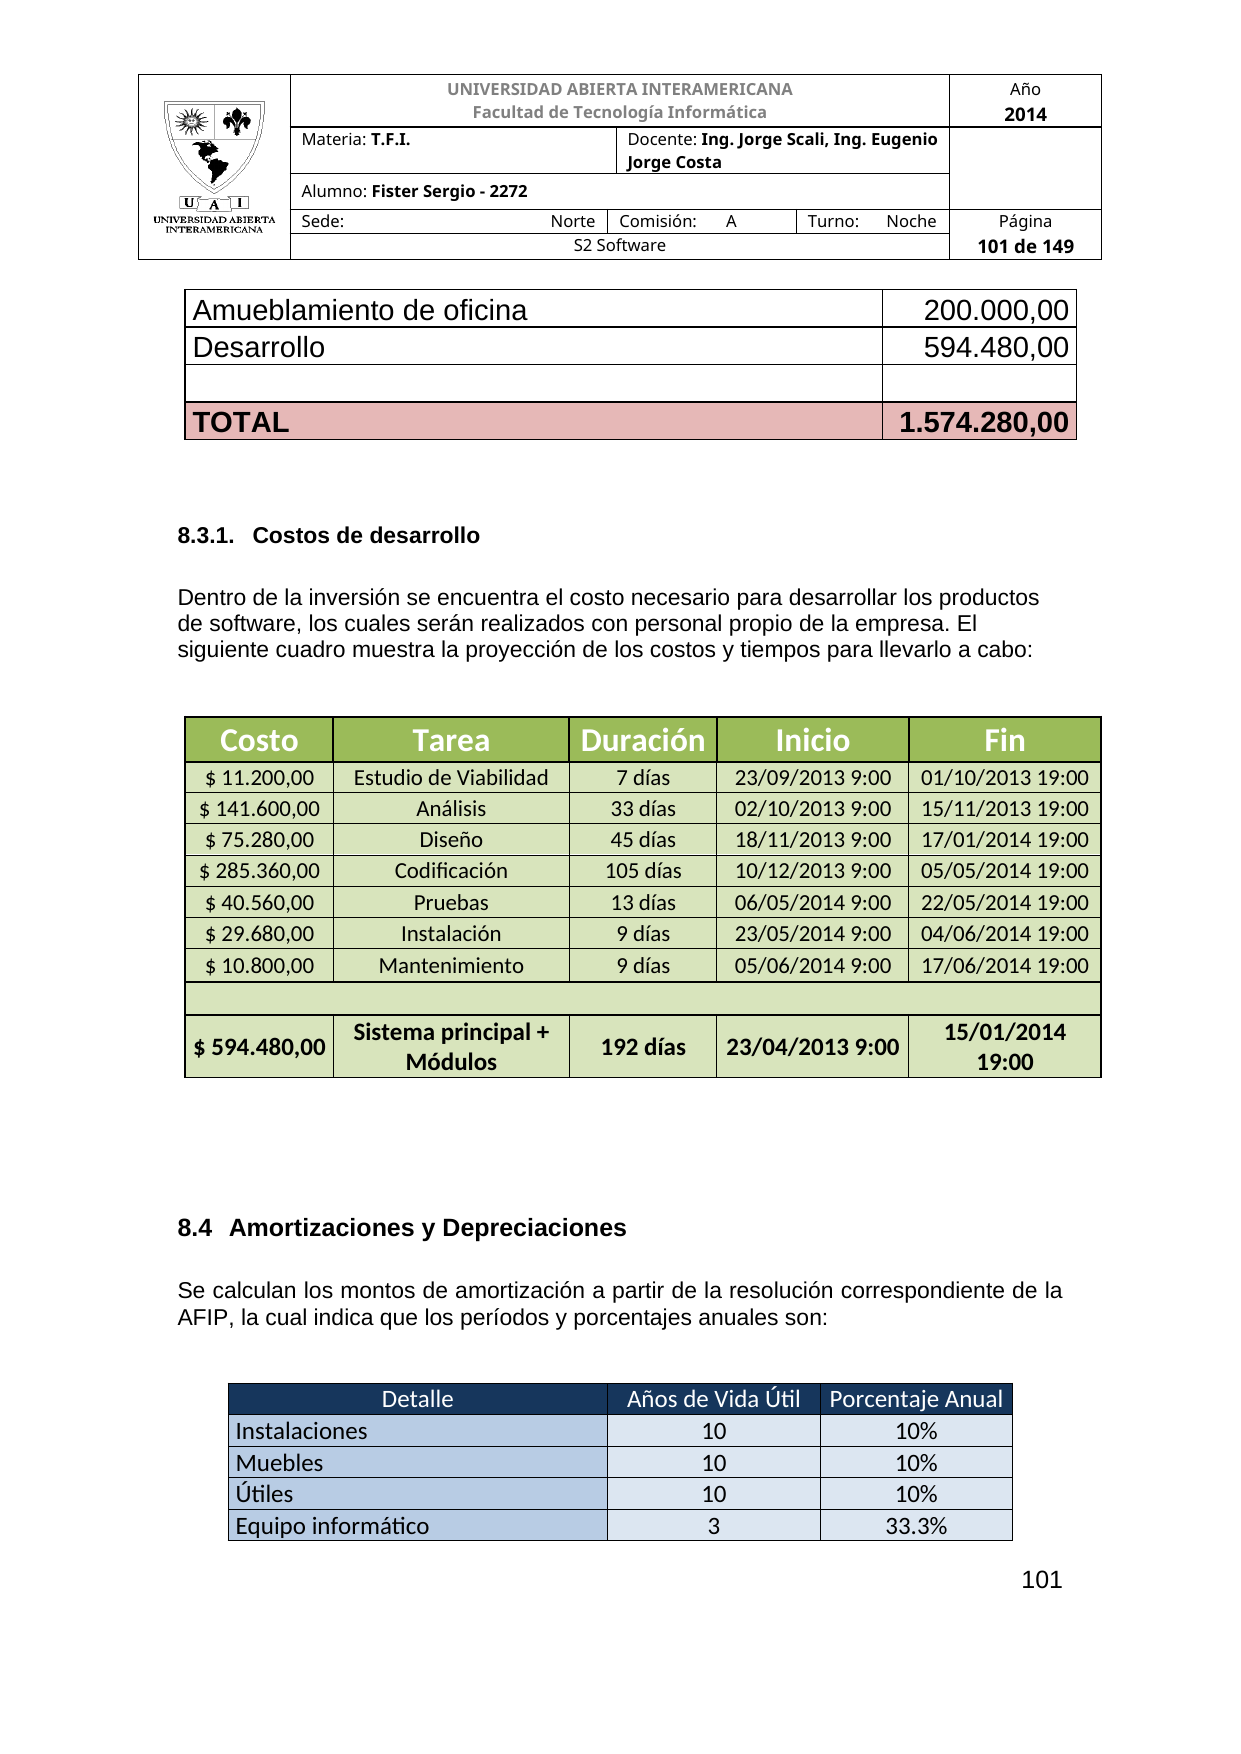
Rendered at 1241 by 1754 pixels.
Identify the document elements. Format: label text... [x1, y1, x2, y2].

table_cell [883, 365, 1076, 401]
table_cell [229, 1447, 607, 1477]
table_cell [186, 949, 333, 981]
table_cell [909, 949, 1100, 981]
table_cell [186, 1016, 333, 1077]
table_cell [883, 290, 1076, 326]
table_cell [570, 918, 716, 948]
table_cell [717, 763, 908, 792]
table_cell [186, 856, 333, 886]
picture [153, 101, 276, 233]
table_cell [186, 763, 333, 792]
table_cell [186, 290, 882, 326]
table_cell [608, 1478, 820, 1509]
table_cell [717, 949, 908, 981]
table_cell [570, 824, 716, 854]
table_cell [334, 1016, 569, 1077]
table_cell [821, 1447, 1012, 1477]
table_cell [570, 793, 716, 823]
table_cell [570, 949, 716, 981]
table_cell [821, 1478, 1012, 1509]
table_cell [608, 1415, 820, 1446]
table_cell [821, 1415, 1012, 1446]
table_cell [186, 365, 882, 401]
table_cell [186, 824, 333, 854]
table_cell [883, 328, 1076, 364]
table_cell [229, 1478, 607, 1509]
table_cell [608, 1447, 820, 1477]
subtitle Amortizaciones y Depreciaciones [177, 1213, 1063, 1242]
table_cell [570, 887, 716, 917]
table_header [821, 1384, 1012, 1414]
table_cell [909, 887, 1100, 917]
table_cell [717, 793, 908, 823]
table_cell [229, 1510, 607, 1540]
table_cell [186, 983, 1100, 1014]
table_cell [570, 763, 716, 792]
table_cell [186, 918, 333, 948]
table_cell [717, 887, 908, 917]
subtitle Costos de desarrollo [177, 522, 1063, 549]
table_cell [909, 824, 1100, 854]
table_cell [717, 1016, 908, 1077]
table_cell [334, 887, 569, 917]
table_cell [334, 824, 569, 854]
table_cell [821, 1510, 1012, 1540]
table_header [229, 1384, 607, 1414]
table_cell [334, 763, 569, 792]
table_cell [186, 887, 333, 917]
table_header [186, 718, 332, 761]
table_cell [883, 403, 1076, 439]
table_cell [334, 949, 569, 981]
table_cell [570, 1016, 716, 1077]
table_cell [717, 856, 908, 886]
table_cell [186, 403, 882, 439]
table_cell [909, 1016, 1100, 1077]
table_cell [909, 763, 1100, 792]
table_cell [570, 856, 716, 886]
text Se calculan los montos de amortización a partir de la resolución correspondiente de la AFIP, la cual indica que los períodos y porcentajes anuales son: [177, 1277, 1063, 1330]
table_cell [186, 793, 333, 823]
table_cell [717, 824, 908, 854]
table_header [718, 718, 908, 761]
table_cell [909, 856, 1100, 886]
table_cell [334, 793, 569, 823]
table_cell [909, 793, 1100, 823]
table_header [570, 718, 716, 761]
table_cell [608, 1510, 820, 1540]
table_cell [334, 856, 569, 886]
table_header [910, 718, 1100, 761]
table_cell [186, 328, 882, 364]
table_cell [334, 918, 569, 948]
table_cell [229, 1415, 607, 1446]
text Dentro de la inversión se encuentra el costo necesario para desarrollar los productos de software, los cuales serán realizados con personal propio de la empresa. El siguiente cuadro muestra la proyección de los costos y tiempos para llevarlo a cabo: [177, 584, 1063, 663]
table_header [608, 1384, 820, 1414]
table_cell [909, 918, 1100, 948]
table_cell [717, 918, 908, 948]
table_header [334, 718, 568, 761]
